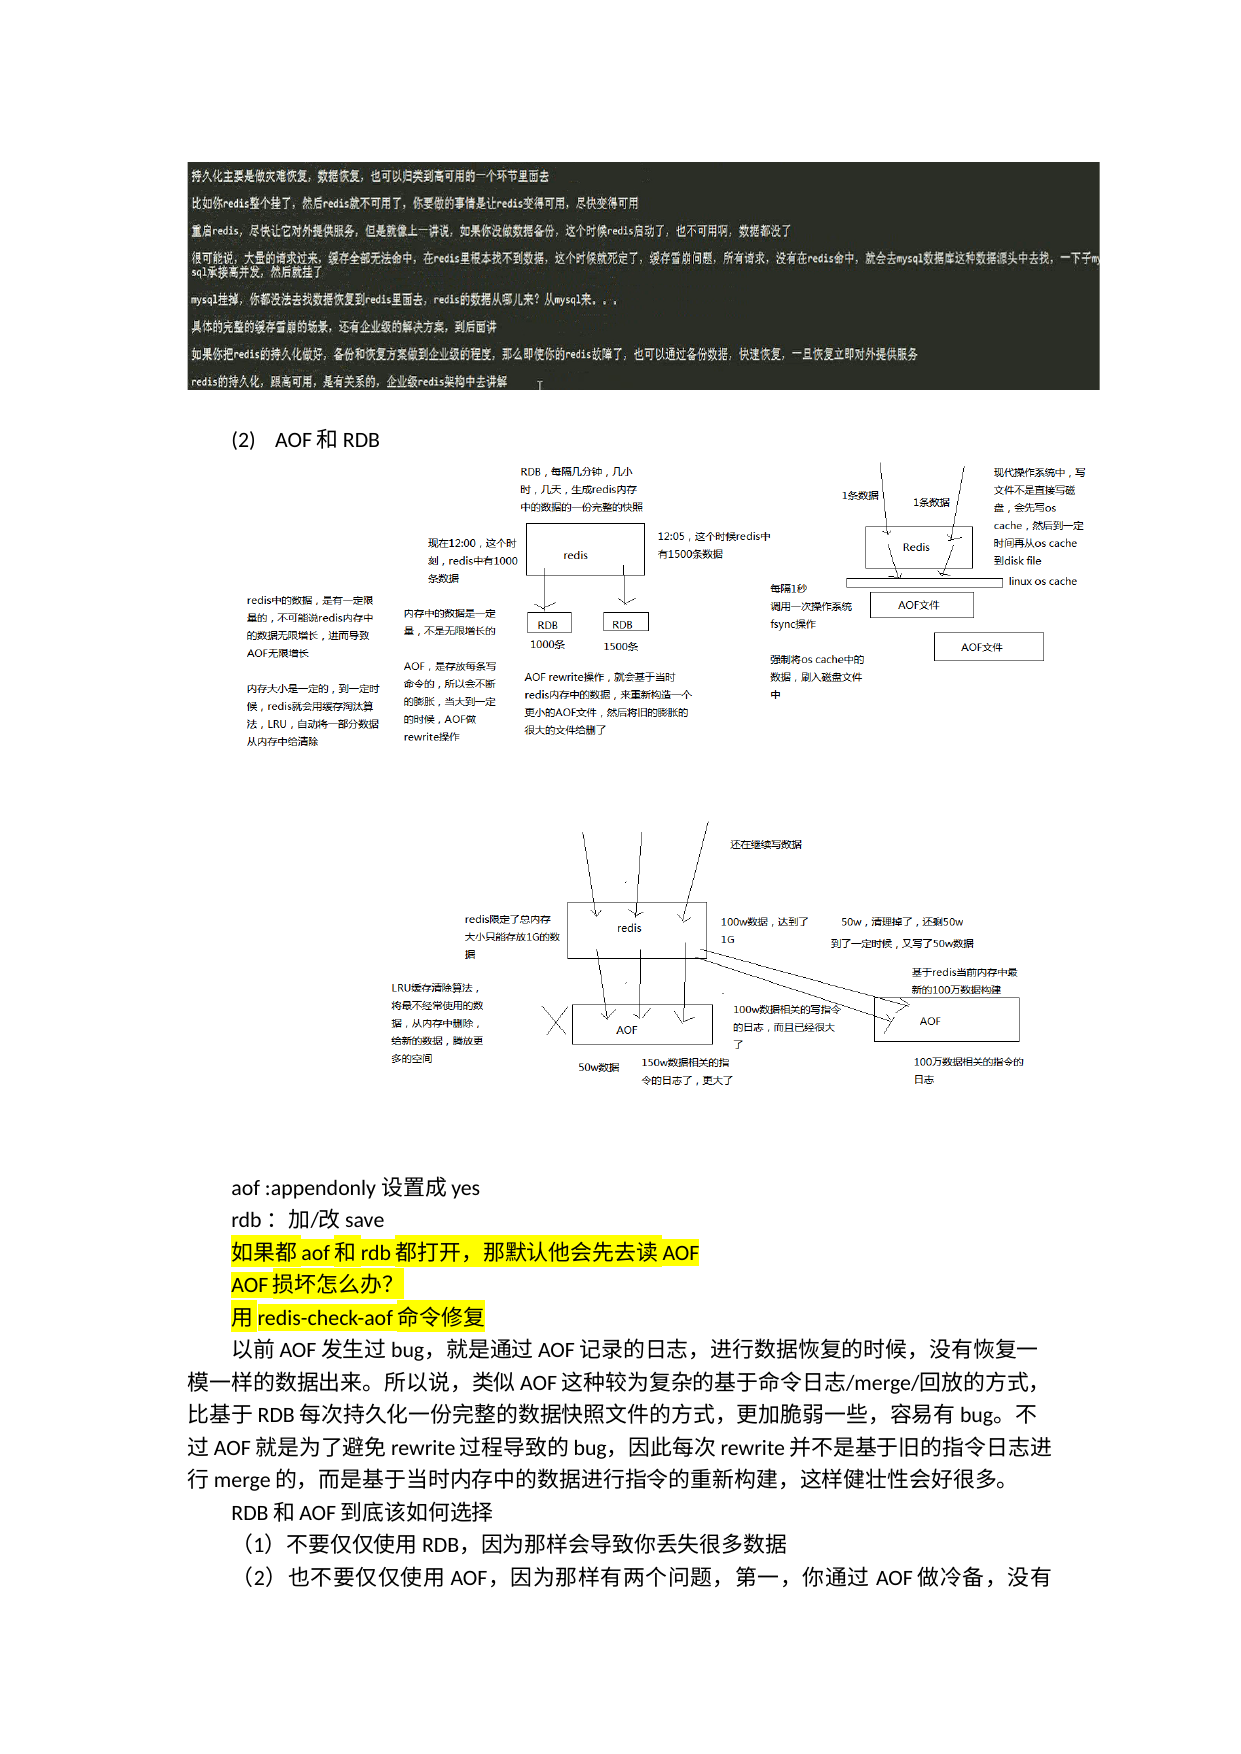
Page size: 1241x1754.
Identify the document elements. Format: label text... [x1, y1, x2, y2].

list AOF损坏怎么办？ [231, 1267, 1053, 1299]
list aof :appendonly 设置成yes [231, 1169, 1053, 1202]
list 如果都aof和rdb都打开，那默认他会先去读AOF [231, 1234, 1053, 1267]
text 以前AOF发生过bug，就是通过AOF记录的日志，进行数据恢复的时候，没有恢复一模一样的数据出来。所以说，类似AOF这种较为复杂的基于命令日志/merge/回放的方式，比基于RDB每次持久化一份完整的数据快照文件的方式，更加脆弱一些，容易有bug。不过AOF就是为了避免rewrite过程导致的bug，因此每次rewrite并不是基于旧的指令日志进行merge的，而是基于当时内存中的数据进行指令的重新构建，这样健壮性会好很多。 [187, 1332, 1053, 1494]
list rdb ：加/改save [231, 1202, 1053, 1234]
picture [231, 812, 1096, 1151]
list AOF和RDB [231, 422, 1053, 454]
list （1）不要仅仅使用RDB，因为那样会导致你丢失很多数据 [231, 1527, 1053, 1559]
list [231, 1559, 1053, 1592]
picture [231, 454, 1096, 794]
list 用redis-check-aof命令修复 [231, 1299, 1053, 1332]
list RDB和AOF到底该如何选择 [231, 1494, 1053, 1527]
picture [187, 162, 1100, 390]
